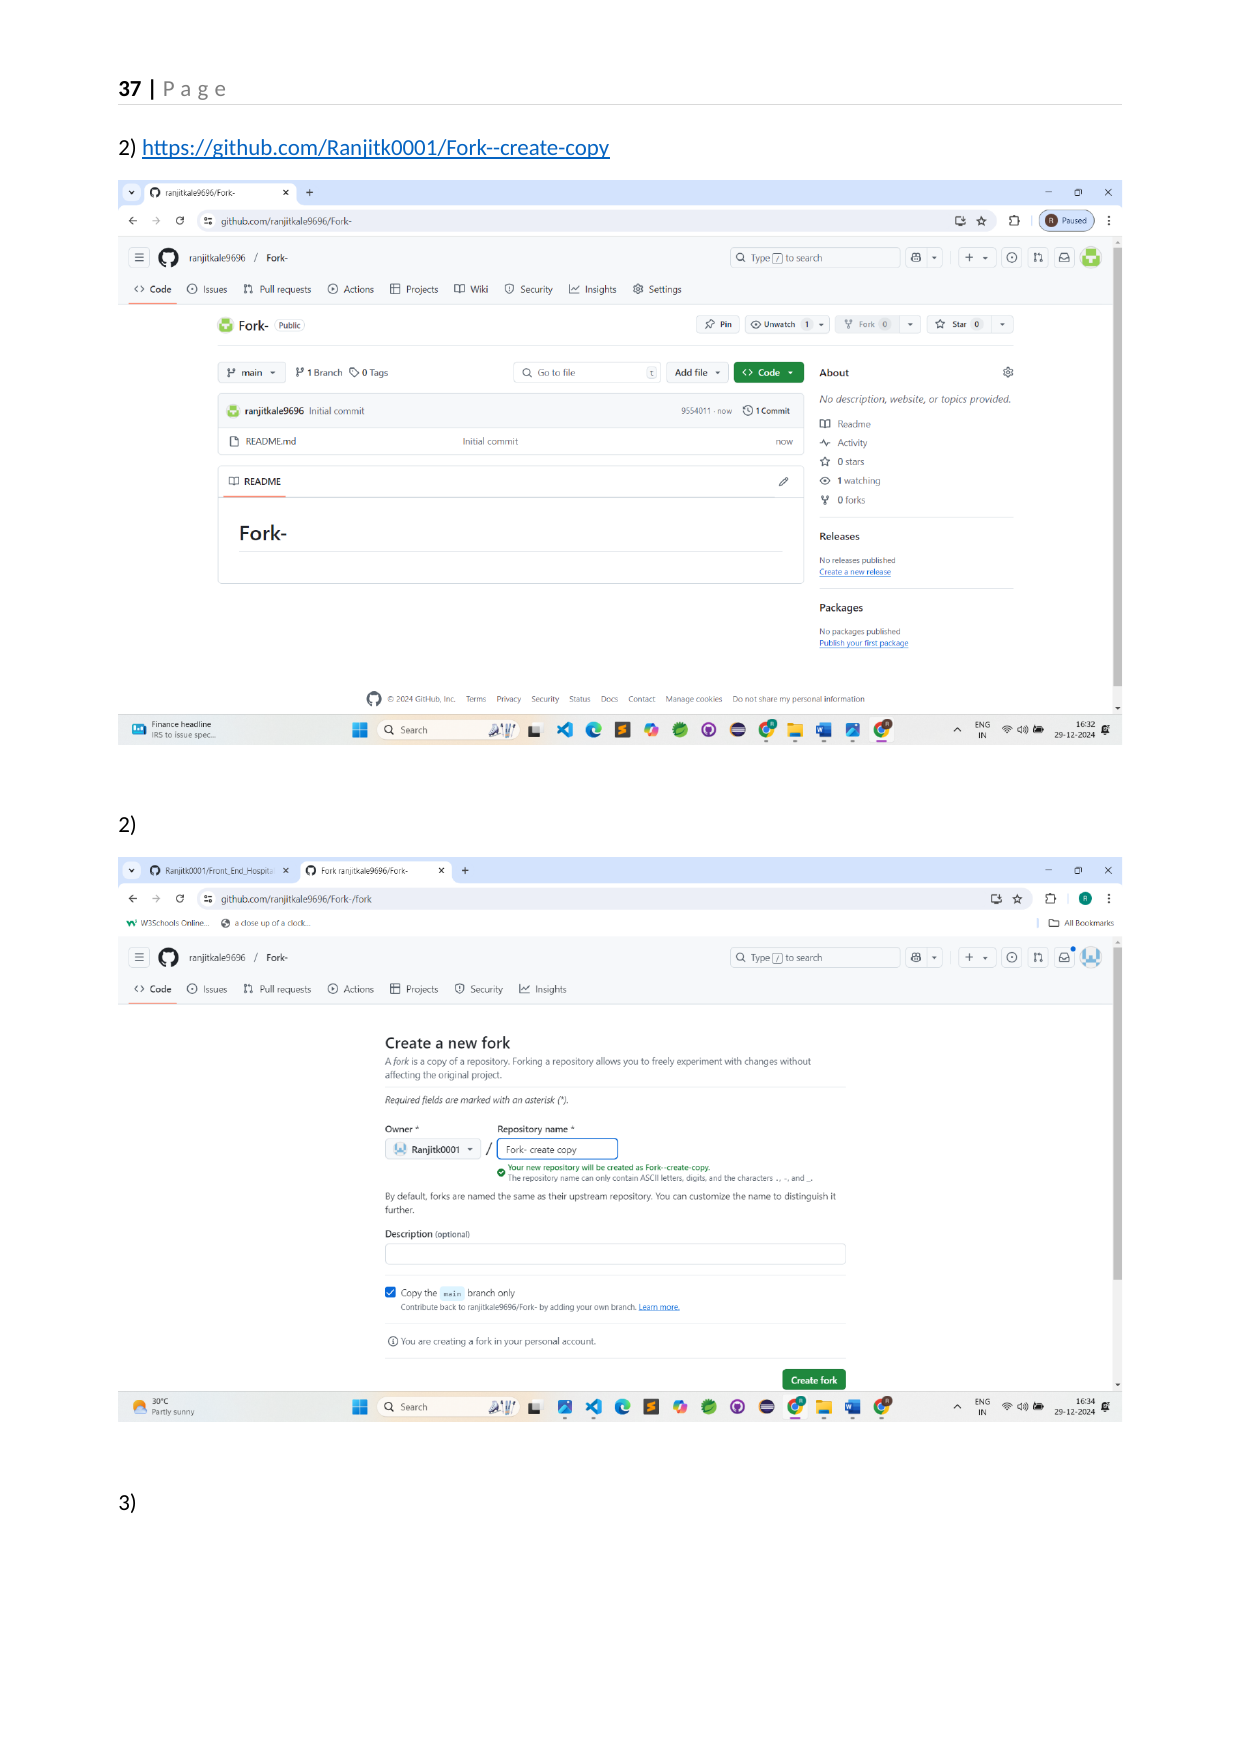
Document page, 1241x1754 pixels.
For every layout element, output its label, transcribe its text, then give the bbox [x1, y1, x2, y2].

text 2) https://github.com/Ranjitk0001/Fork--create-copy [118, 133, 1122, 161]
picture [118, 857, 1123, 1422]
text 2) [118, 810, 1122, 838]
text 3) [118, 1488, 1122, 1516]
picture [118, 180, 1123, 745]
